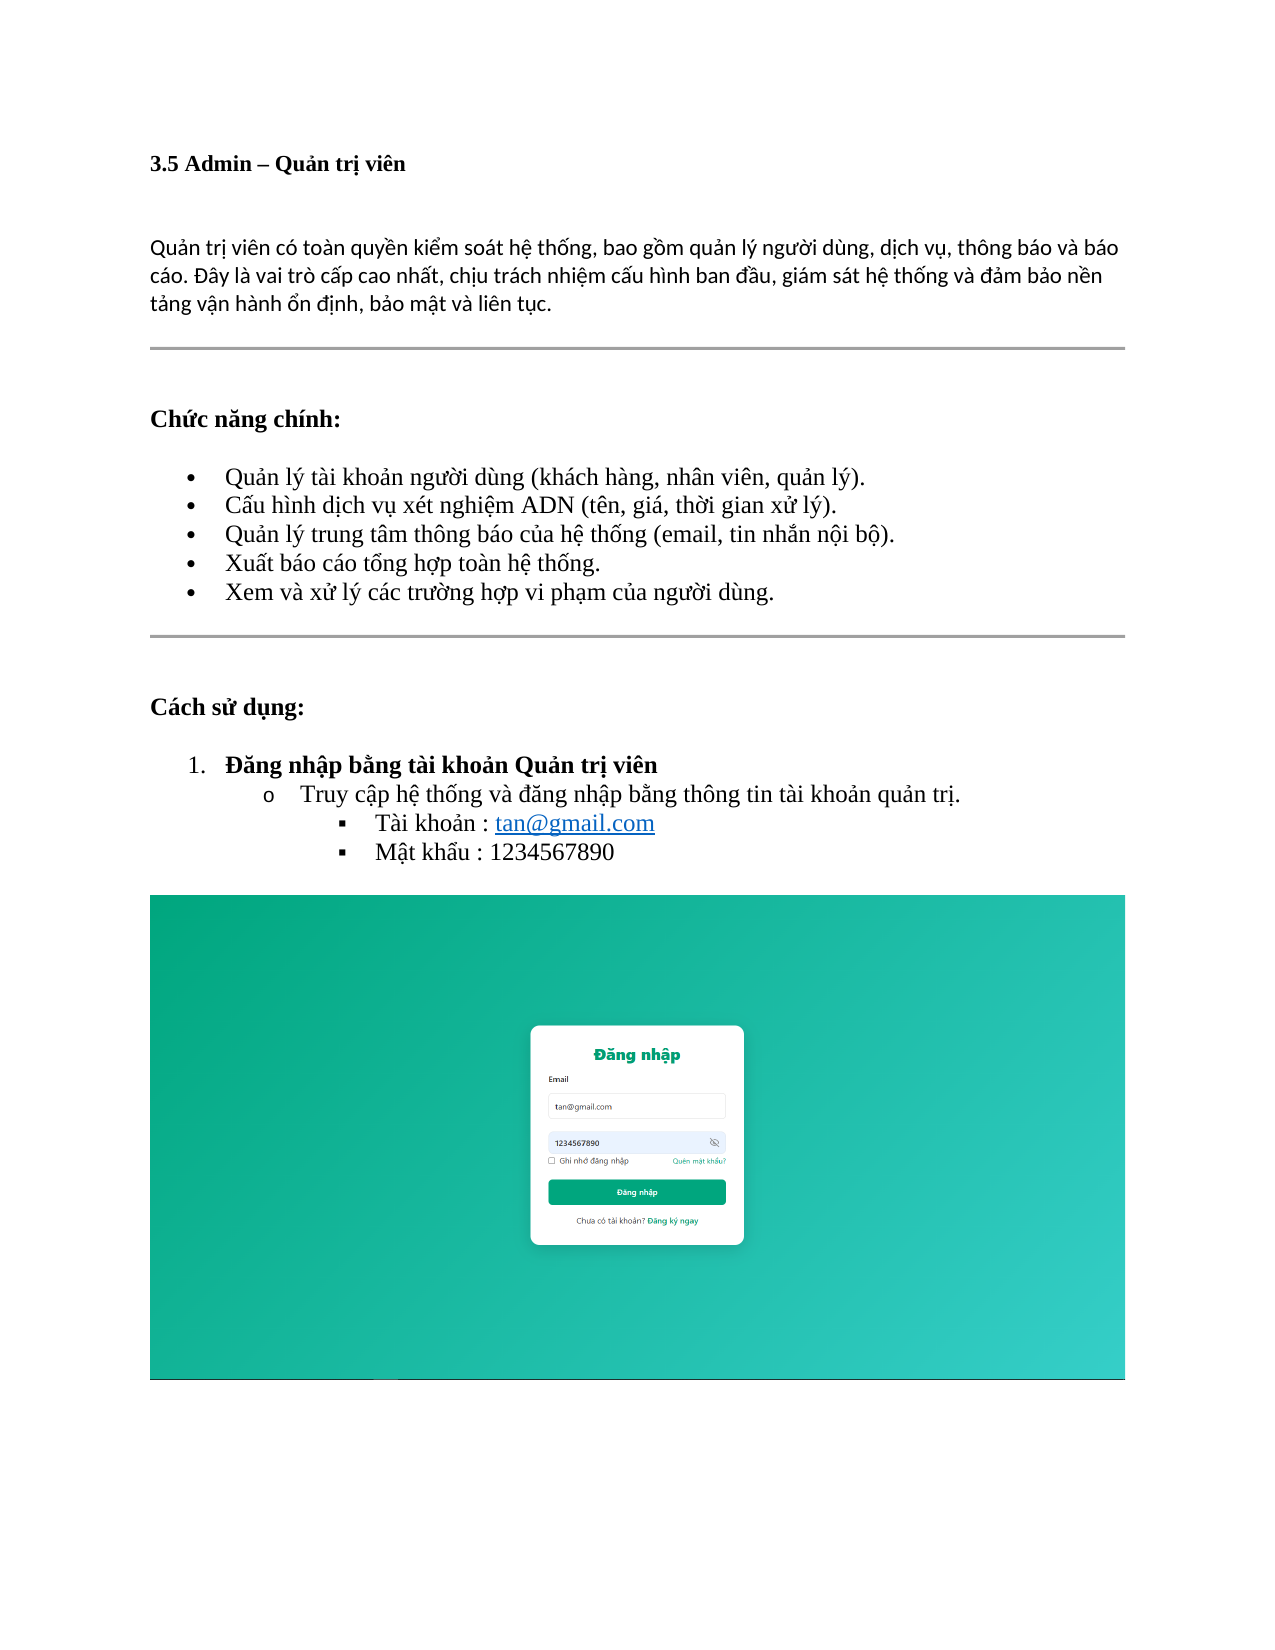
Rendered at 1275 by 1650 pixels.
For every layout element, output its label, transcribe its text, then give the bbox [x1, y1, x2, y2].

text 3.5 Admin – Quản trị viên [150, 150, 1125, 176]
list Xem và xử lý các trường hợp vi phạm của người dùng. [187, 577, 1125, 606]
list Tài khoản : tan@gmail.com [337, 808, 1125, 837]
list Mật khẩu : 1234567890 [337, 837, 1125, 866]
text Cách sử dụng: [150, 692, 1125, 721]
list Đăng nhập bằng tài khoản Quản trị viên [187, 750, 1125, 779]
text Chức năng chính: [150, 404, 1125, 433]
list Quản lý tài khoản người dùng (khách hàng, nhân viên, quản lý). [187, 462, 1125, 491]
list Truy cập hệ thống và đăng nhập bằng thông tin tài khoản quản trị. [262, 779, 1125, 808]
picture [150, 895, 1125, 1380]
list Cấu hình dịch vụ xét nghiệm ADN (tên, giá, thời gian xử lý). [187, 491, 1125, 519]
text Quản trị viên có toàn quyền kiểm soát hệ thống, bao gồm quản lý người dùng, dịch vụ, thông báo và báo cáo. Đây là vai trò cấp cao nhất, chịu trách nhiệm cấu hình ban đầu, giám sát hệ thống và đảm bảo nền tảng vận hành ổn định, bảo mật và liên tục. [150, 206, 1125, 318]
list Xuất báo cáo tổng hợp toàn hệ thống. [187, 548, 1125, 577]
list Quản lý trung tâm thông báo của hệ thống (email, tin nhắn nội bộ). [187, 519, 1125, 548]
